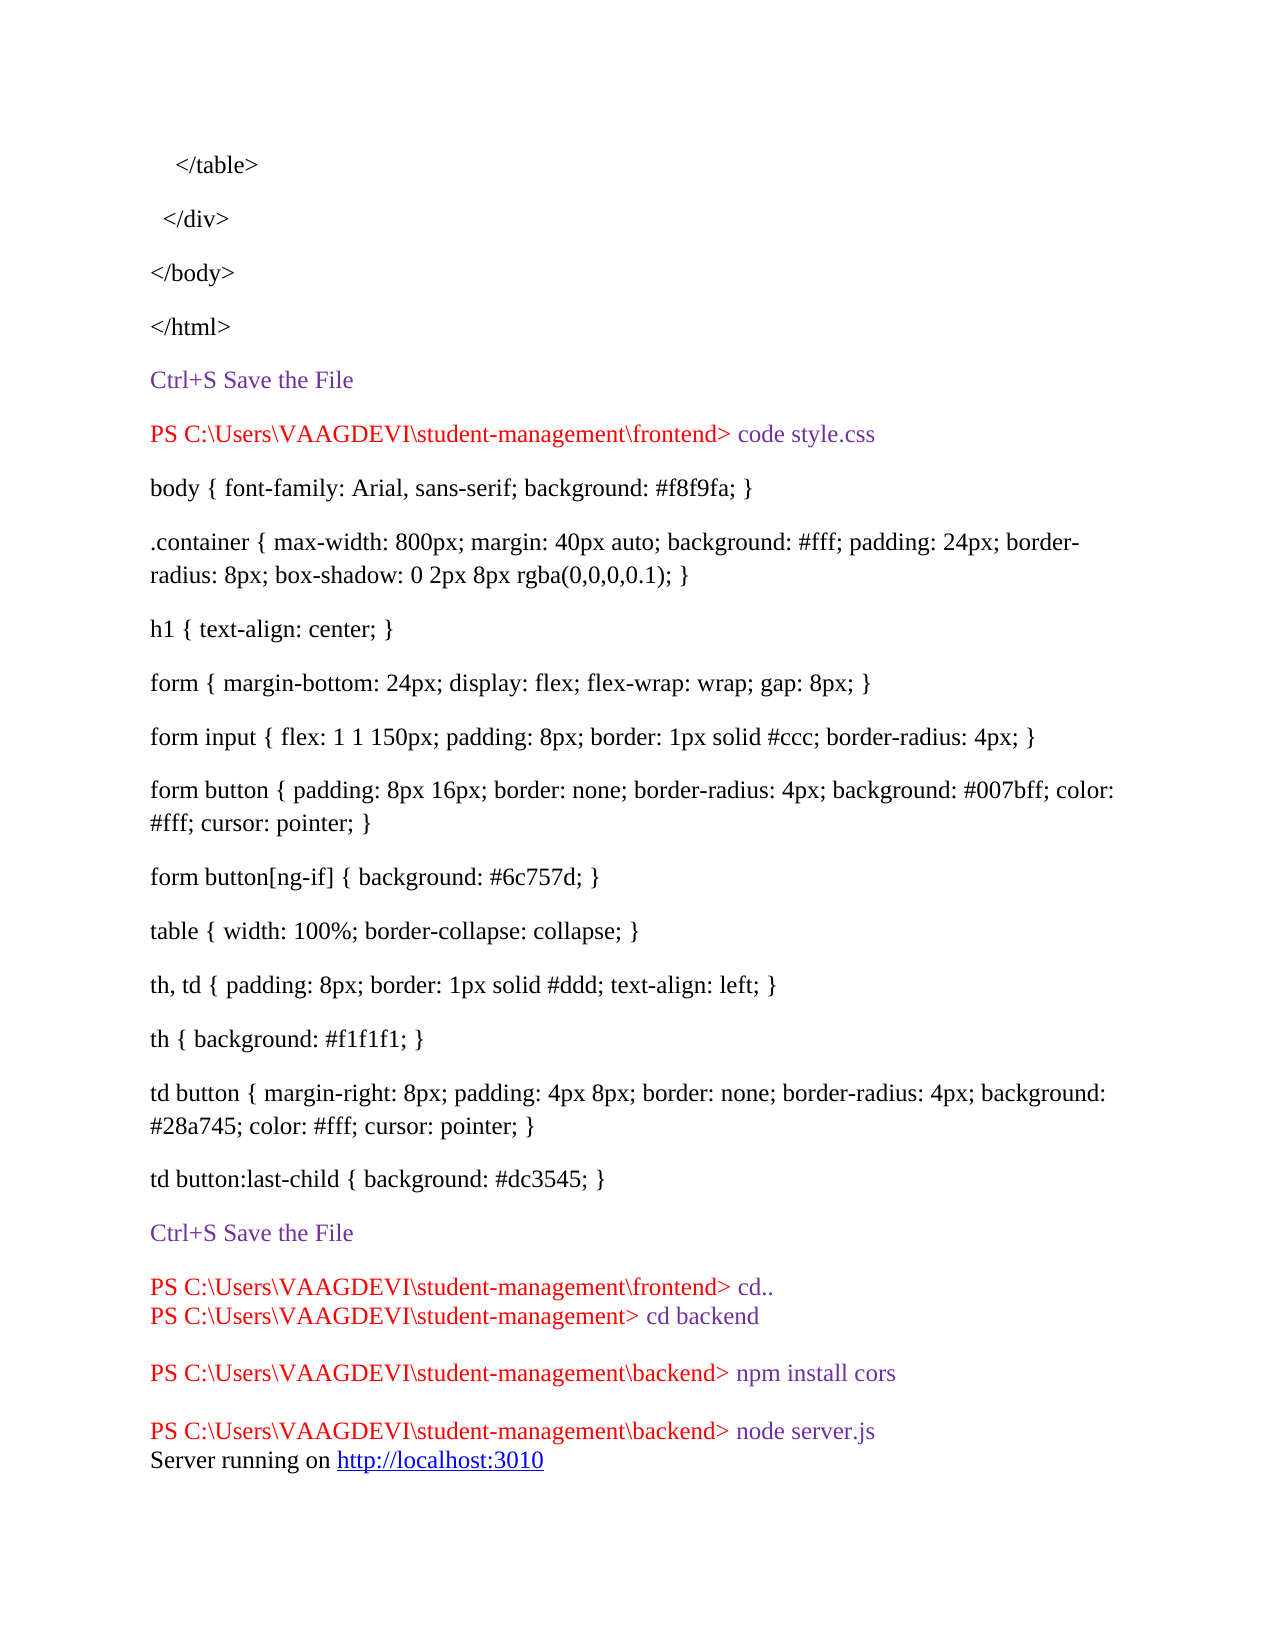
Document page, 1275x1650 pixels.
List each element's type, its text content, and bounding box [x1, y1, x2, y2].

text </body> [150, 258, 1125, 286]
text .container { max-width: 800px; margin: 40px auto; background: #fff; padding: 24px; border-radius: 8px; box-shadow: 0 2px 8px rgba(0,0,0,0.1); } [150, 527, 1125, 589]
text Server running on http://localhost:3010 [150, 1445, 1125, 1473]
text PS C:\Users\VAAGDEVI\student-management> cd backend [150, 1301, 1125, 1330]
text Ctrl+S Save the File [150, 365, 1125, 394]
text </html> [150, 312, 1125, 340]
text body { font-family: Arial, sans-serif; background: #f8f9fa; } [150, 473, 1125, 502]
text th, td { padding: 8px; border: 1px solid #ddd; text-align: left; } [150, 970, 1125, 999]
text </div> [150, 204, 1125, 233]
text PS C:\Users\VAAGDEVI\student-management\backend> npm install cors [150, 1358, 1125, 1387]
text form { margin-bottom: 24px; display: flex; flex-wrap: wrap; gap: 8px; } [150, 668, 1125, 696]
text PS C:\Users\VAAGDEVI\student-management\frontend> cd.. [150, 1272, 1125, 1301]
text table { width: 100%; border-collapse: collapse; } [150, 916, 1125, 945]
text PS C:\Users\VAAGDEVI\student-management\backend> node server.js [150, 1416, 1125, 1445]
text form button[ng-if] { background: #6c757d; } [150, 862, 1125, 891]
text Ctrl+S Save the File [150, 1218, 1125, 1247]
text form button { padding: 8px 16px; border: none; border-radius: 4px; background: #007bff; color: #fff; cursor: pointer; } [150, 775, 1125, 837]
text </table> [150, 150, 1125, 179]
text form input { flex: 1 1 150px; padding: 8px; border: 1px solid #ccc; border-radius: 4px; } [150, 722, 1125, 750]
text PS C:\Users\VAAGDEVI\student-management\frontend> code style.css [150, 419, 1125, 448]
text h1 { text-align: center; } [150, 614, 1125, 643]
text td button:last-child { background: #dc3545; } [150, 1164, 1125, 1193]
text td button { margin-right: 8px; padding: 4px 8px; border: none; border-radius: 4px; background: #28a745; color: #fff; cursor: pointer; } [150, 1078, 1125, 1139]
text th { background: #f1f1f1; } [150, 1024, 1125, 1053]
